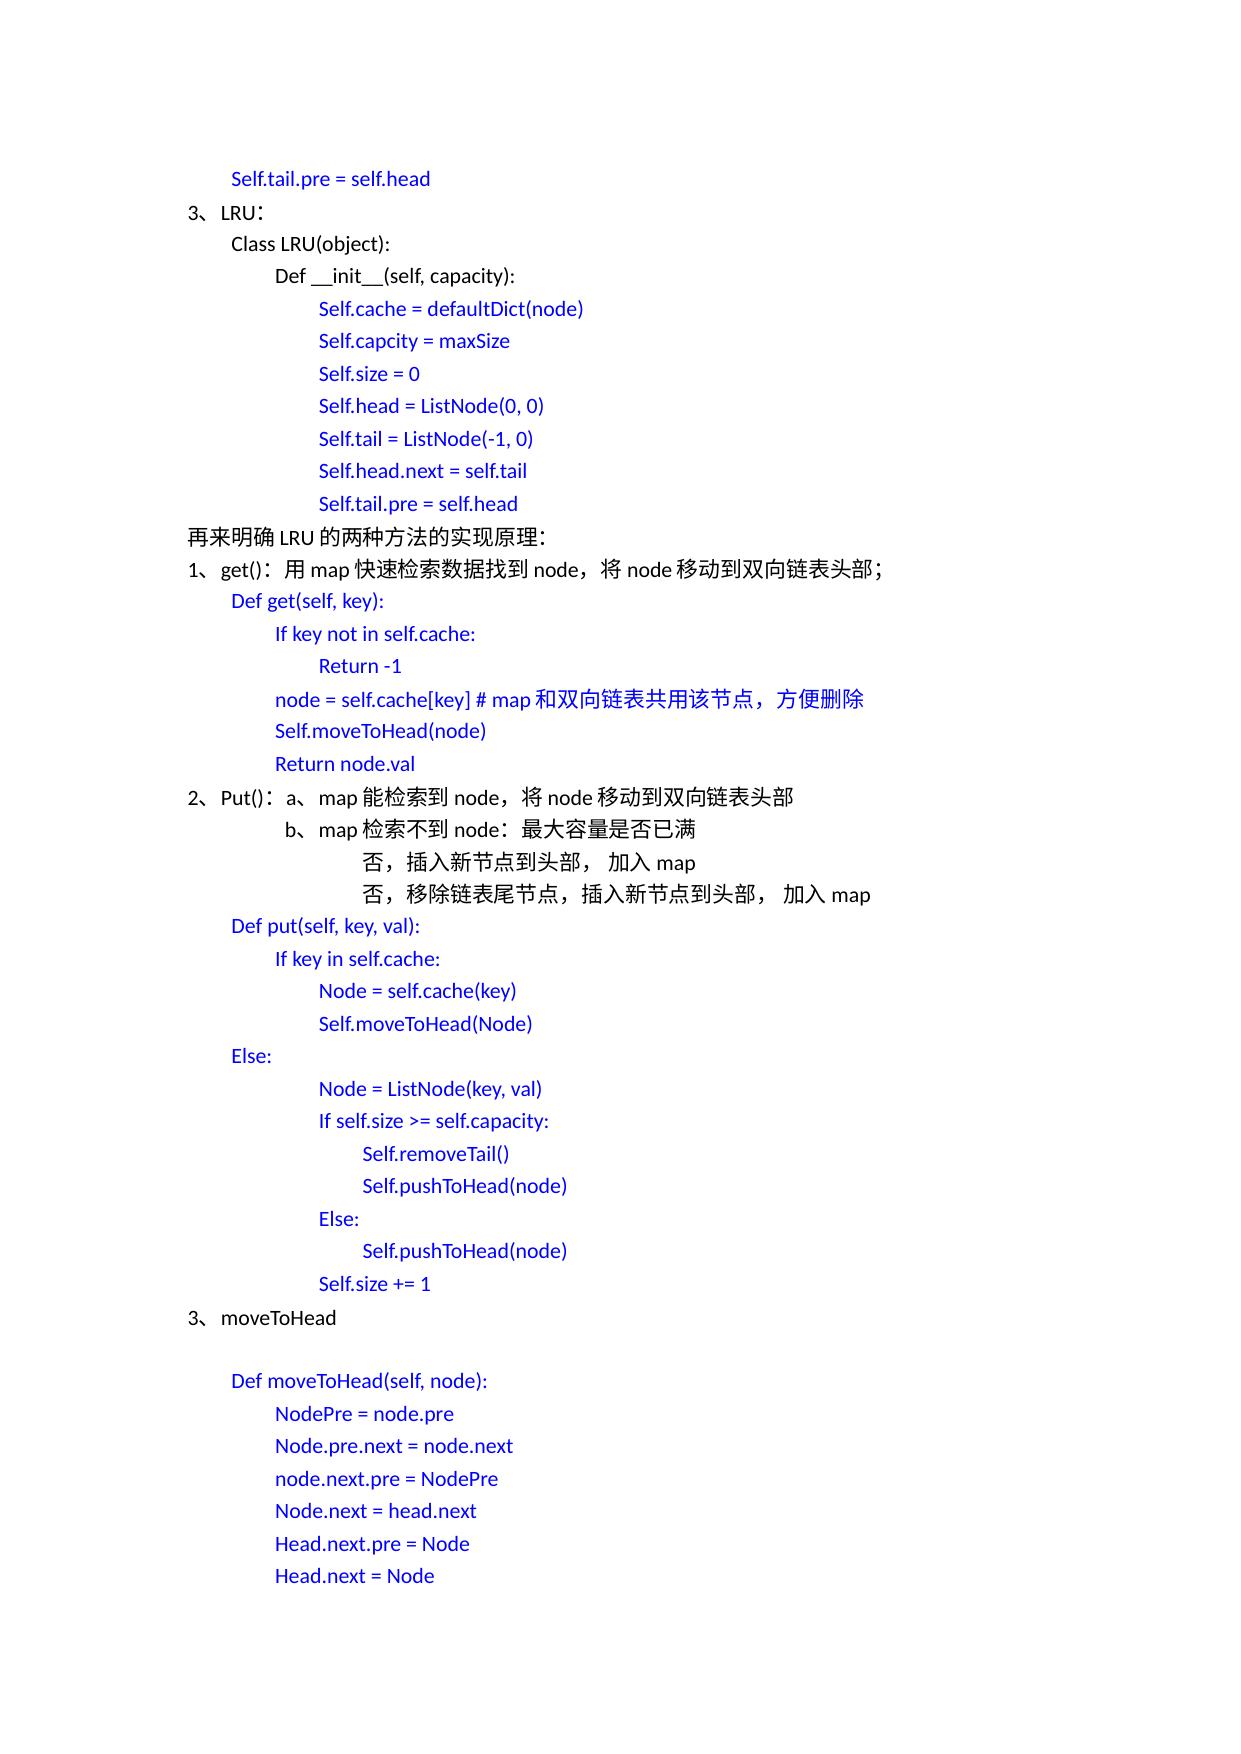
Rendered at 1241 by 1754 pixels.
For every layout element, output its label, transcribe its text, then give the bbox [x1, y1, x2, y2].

list Self.head = ListNode(0, 0) [275, 389, 1053, 422]
list Self.capcity = maxSize [275, 324, 1053, 357]
list Head.next.pre = Node [275, 1527, 1053, 1559]
list LRU： [187, 194, 1053, 227]
list Def put(self, key, val): [187, 909, 1053, 942]
list Node = self.cache(key) [275, 974, 1053, 1007]
list Def get(self, key): [187, 584, 1053, 617]
list If key in self.cache: [231, 942, 1053, 974]
list Put()：a、map能检索到node，将node移动到双向链表头部 [187, 779, 1053, 812]
list Self.moveToHead(Node) [275, 1007, 1053, 1039]
list Def moveToHead(self, node): [187, 1364, 1053, 1397]
list moveToHead [187, 1299, 1053, 1332]
list Self.tail.pre = self.head [187, 162, 1053, 194]
list Else: [275, 1202, 1053, 1234]
list 否，插入新节点到头部， 加入map [319, 844, 1053, 877]
list node = self.cache[key] # map和双向链表共用该节点，方便删除 [231, 682, 1053, 714]
list Self.size += 1 [275, 1267, 1053, 1299]
list Def __init__(self, capacity): [231, 259, 1053, 292]
list Self.tail = ListNode(-1, 0) [275, 422, 1053, 454]
text 再来明确LRU的两种方法的实现原理： [187, 519, 1053, 552]
list node.next.pre = NodePre [275, 1462, 1053, 1494]
list If key not in self.cache: [231, 617, 1053, 649]
list If self.size >= self.capacity: [275, 1104, 1053, 1137]
list Self.moveToHead(node) [231, 714, 1053, 747]
list Return -1 [275, 649, 1053, 682]
list Self.head.next = self.tail [275, 454, 1053, 487]
list Else: [187, 1039, 1053, 1072]
list Return node.val [231, 747, 1053, 779]
list Node.pre.next = node.next [275, 1429, 1053, 1462]
list Class LRU(object): [187, 227, 1053, 259]
list Head.next = Node [275, 1559, 1053, 1592]
list NodePre = node.pre [275, 1397, 1053, 1429]
list Node.next = head.next [275, 1494, 1053, 1527]
list Self.pushToHead(node) [319, 1234, 1053, 1267]
list Self.tail.pre = self.head [275, 487, 1053, 519]
list Self.removeTail() [319, 1137, 1053, 1169]
list Node = ListNode(key, val) [275, 1072, 1053, 1104]
list Self.cache = defaultDict(node) [275, 292, 1053, 324]
list Self.size = 0 [275, 357, 1053, 389]
list 否，移除链表尾节点，插入新节点到头部， 加入map [319, 877, 1053, 909]
list get()：用map快速检索数据找到node，将node移动到双向链表头部； [187, 552, 1053, 584]
list b、map检索不到node：最大容量是否已满 [187, 812, 1053, 844]
list Self.pushToHead(node) [319, 1169, 1053, 1202]
